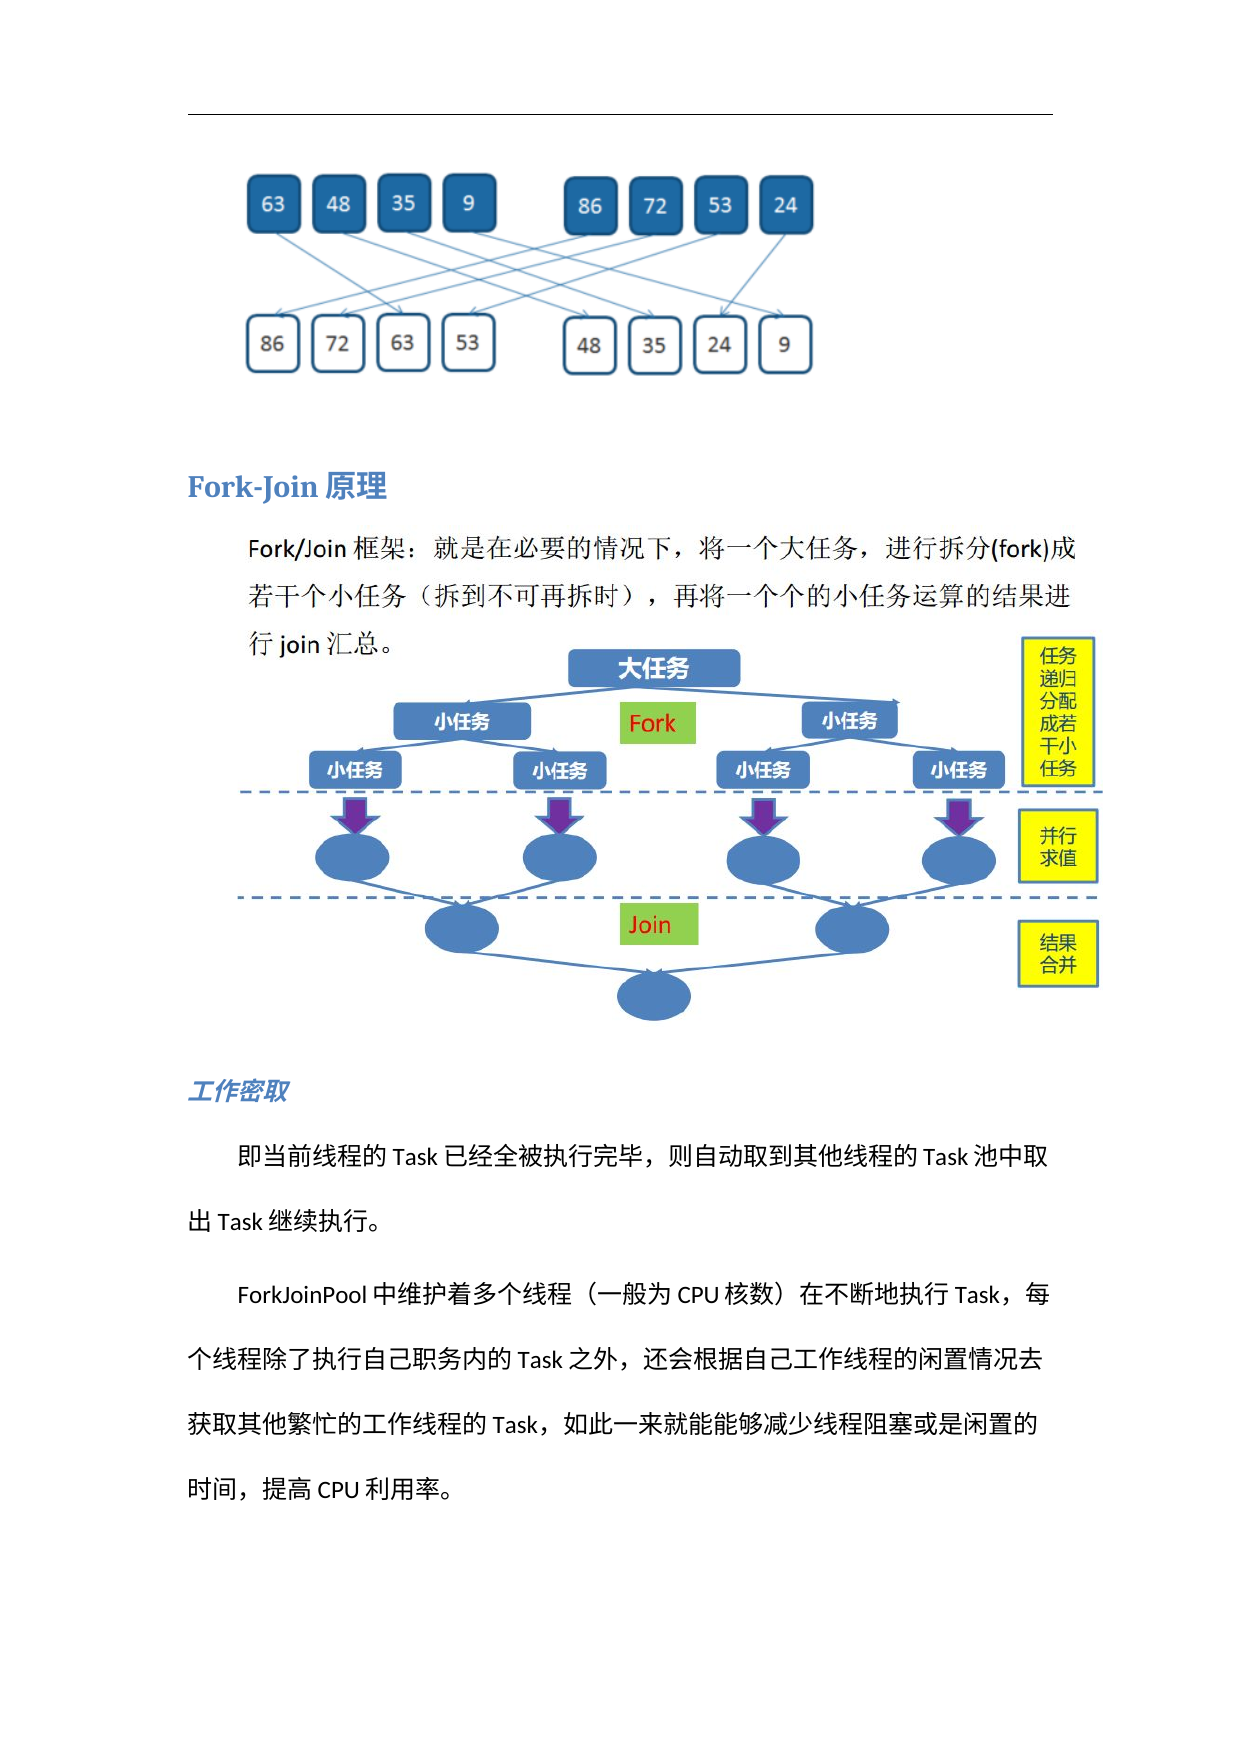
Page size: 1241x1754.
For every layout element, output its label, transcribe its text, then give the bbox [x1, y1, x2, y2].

picture [237, 525, 1103, 1027]
subtitle 工作密取 [187, 1057, 1053, 1122]
text 即当前线程的Task已经全被执行完毕，则自动取到其他线程的Task池中取出Task继续执行。 [187, 1122, 1053, 1252]
text ForkJoinPool中维护着多个线程（一般为CPU核数）在不断地执行Task，每个线程除了执行自己职务内的Task之外，还会根据自己工作线程的闲置情况去获取其他繁忙的工作线程的Task，如此一来就能能够减少线程阻塞或是闲置的时间，提高CPU利用率。 [187, 1260, 1053, 1520]
subtitle Fork-Join原理 [187, 451, 1053, 516]
picture [237, 170, 817, 382]
